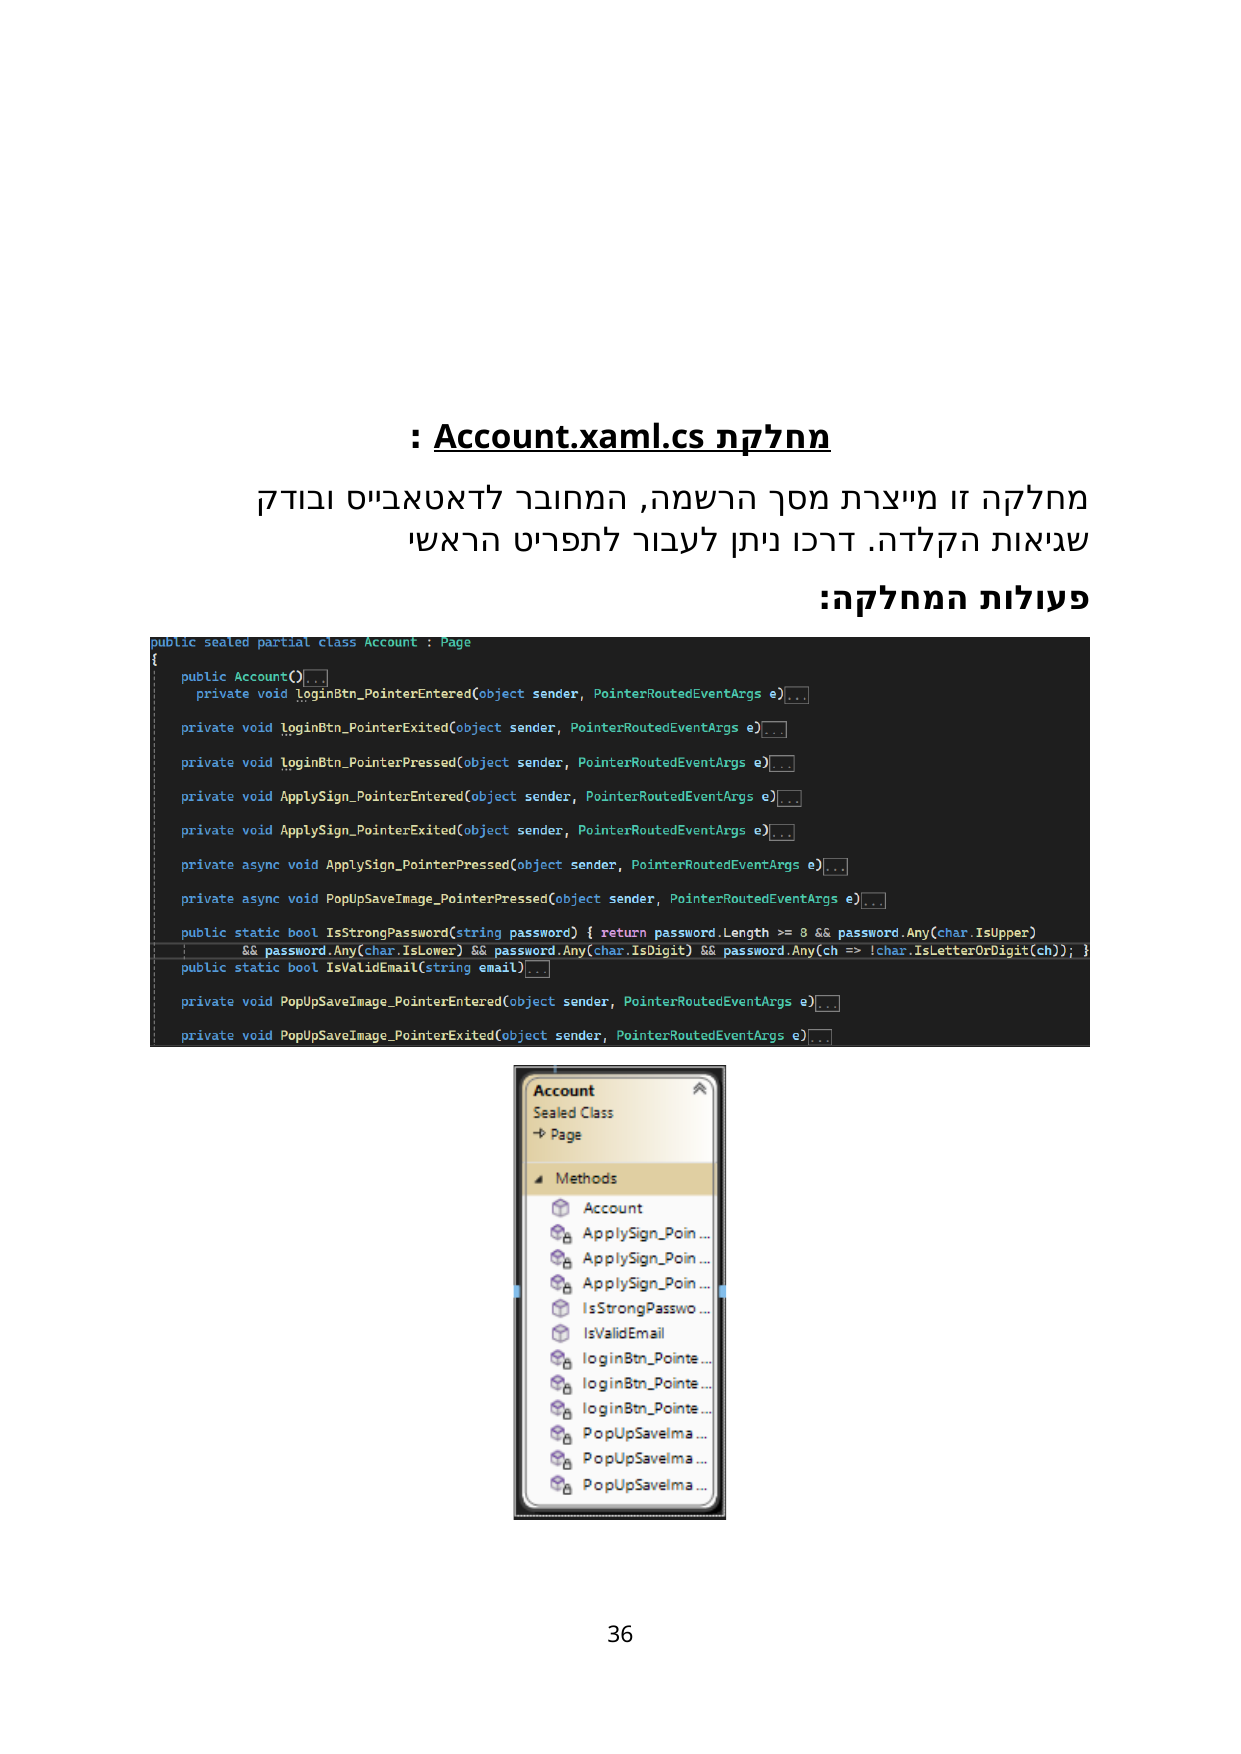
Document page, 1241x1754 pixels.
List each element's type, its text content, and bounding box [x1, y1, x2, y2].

text פעולות המחלקה: [150, 578, 1090, 617]
picture [150, 637, 1090, 1047]
text מחלקה זו מייצרת מסך הרשמה, המחובר לדאטאבייס ובודק שגיאות הקלדה. דרכו ניתן לעבור לתפריט הראשי [150, 478, 1090, 559]
text מחלקת Account.xaml.cs : [150, 412, 1090, 458]
picture [513, 1065, 727, 1520]
